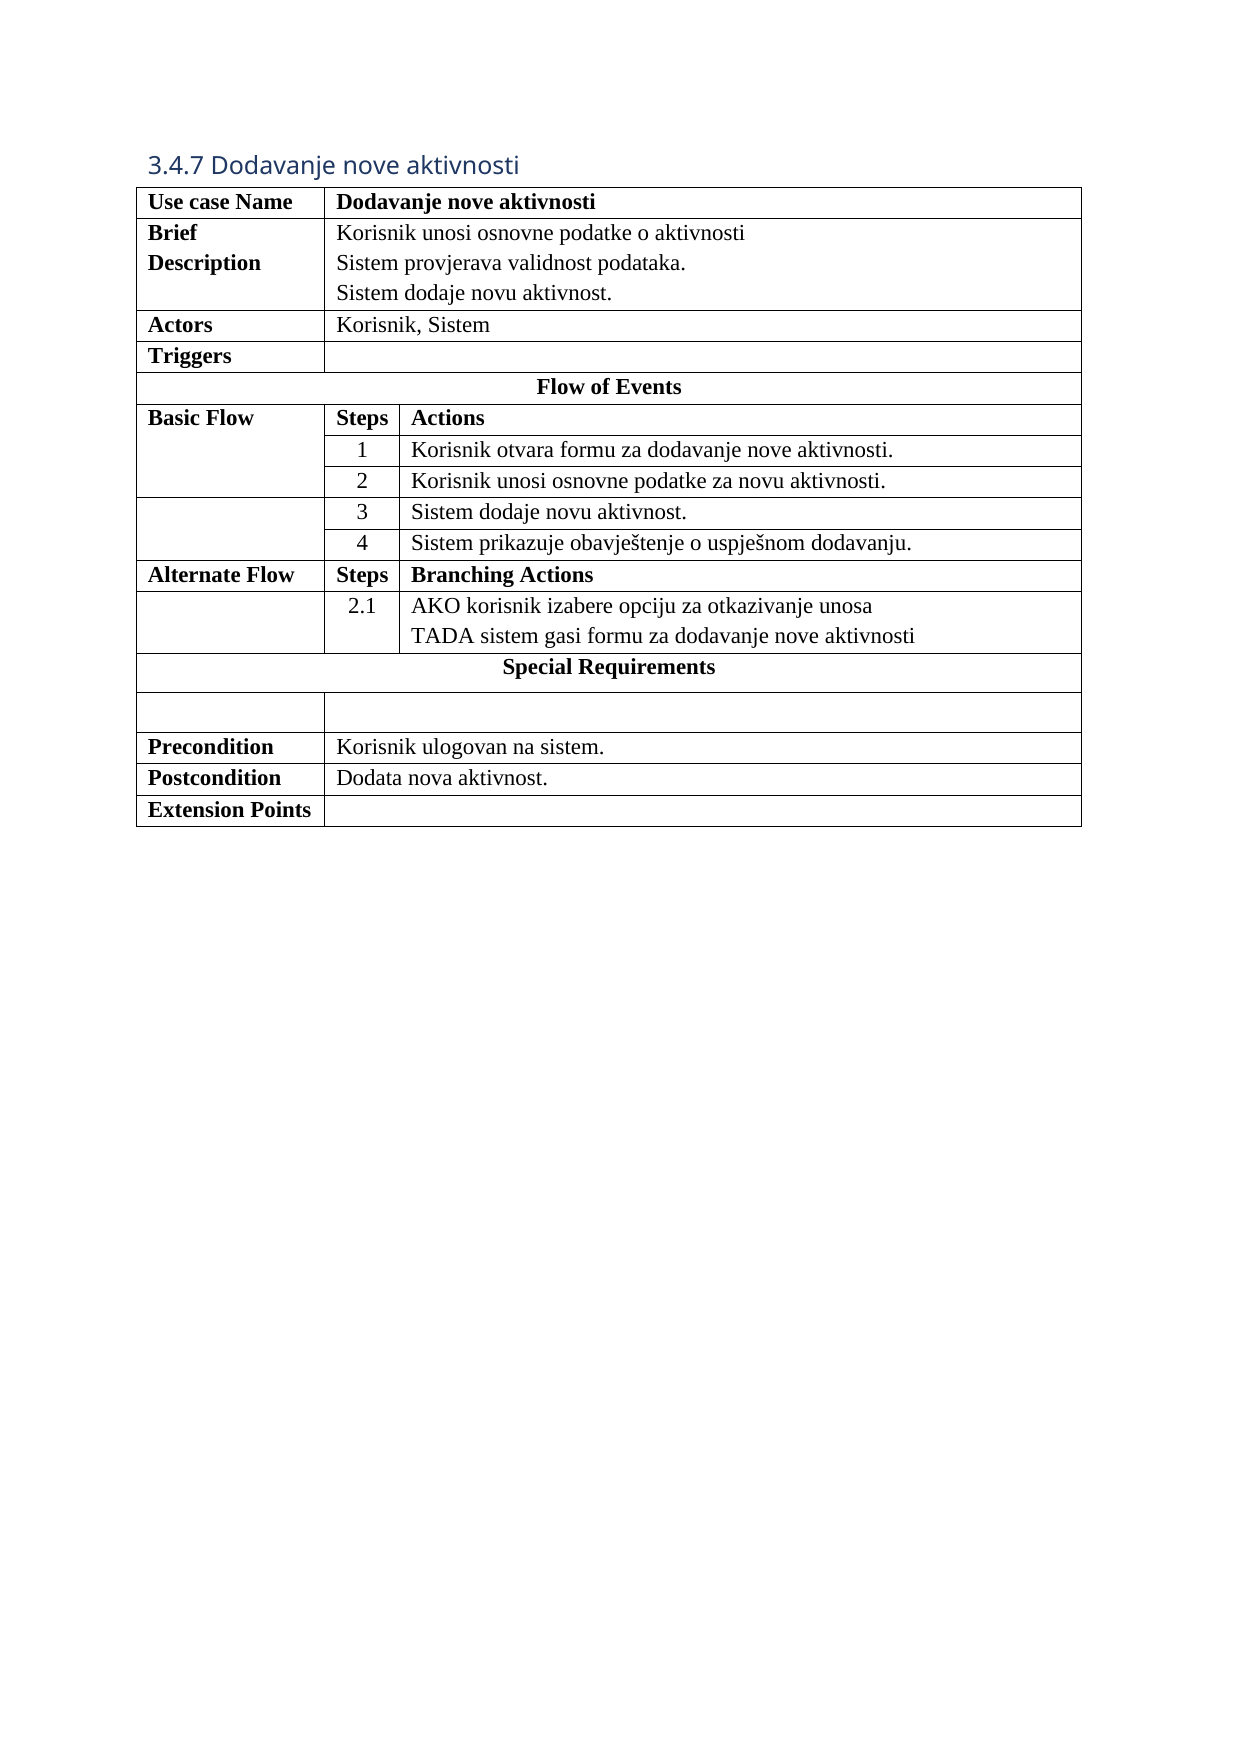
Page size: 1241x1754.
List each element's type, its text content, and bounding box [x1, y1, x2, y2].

table_cell 4 [325, 530, 399, 560]
table_cell Korisnik unosi osnovne podatke za novu aktivnosti. [400, 467, 1081, 497]
table_cell Postcondition [137, 764, 324, 794]
subtitle 3.4.7 Dodavanje nove aktivnosti [148, 148, 1093, 182]
table_cell [137, 529, 324, 560]
table_cell 2.1 [325, 592, 399, 652]
table_cell Special Requirements [137, 654, 1081, 692]
table_cell [325, 342, 1081, 372]
table_cell Brief Description [137, 219, 324, 310]
table_cell Korisnik, Sistem [325, 311, 1081, 341]
table_cell Steps [325, 405, 399, 435]
table_cell [137, 693, 324, 732]
table_header Dodavanje nove aktivnosti [325, 188, 1081, 218]
table_cell AKO korisnik izabere opciju za otkazivanje unosa TADA sistem gasi formu za dodavanje nove aktivnosti [400, 592, 1081, 652]
table_cell Sistem prikazuje obavještenje o uspješnom dodavanju. [400, 530, 1081, 560]
table_cell [325, 693, 1081, 732]
table_cell Basic Flow [137, 405, 324, 497]
table_cell [325, 796, 1081, 826]
table_cell Actors [137, 311, 324, 341]
table_cell Extension Points [137, 796, 324, 826]
table_cell Steps [325, 561, 399, 591]
table_cell 1 [325, 436, 399, 466]
table_cell Triggers [137, 342, 324, 372]
table_cell Actions [400, 405, 1081, 435]
table_cell Alternate Flow [137, 561, 324, 591]
table_cell Korisnik ulogovan na sistem. [325, 733, 1081, 763]
table_cell [137, 592, 324, 652]
table_cell Korisnik unosi osnovne podatke o aktivnosti Sistem provjerava validnost podataka. Sistem dodaje novu aktivnost. [325, 219, 1081, 310]
table_cell 3 [325, 498, 399, 528]
table_cell Precondition [137, 733, 324, 763]
table_cell Dodata nova aktivnost. [325, 764, 1081, 794]
table_cell Branching Actions [400, 561, 1081, 591]
table_cell 2 [325, 467, 399, 497]
table_cell Flow of Events [137, 373, 1081, 403]
table_cell Korisnik otvara formu za dodavanje nove aktivnosti. [400, 436, 1081, 466]
table_cell Sistem dodaje novu aktivnost. [400, 498, 1081, 528]
table_cell [137, 498, 324, 528]
table_header Use case Name [137, 188, 324, 218]
